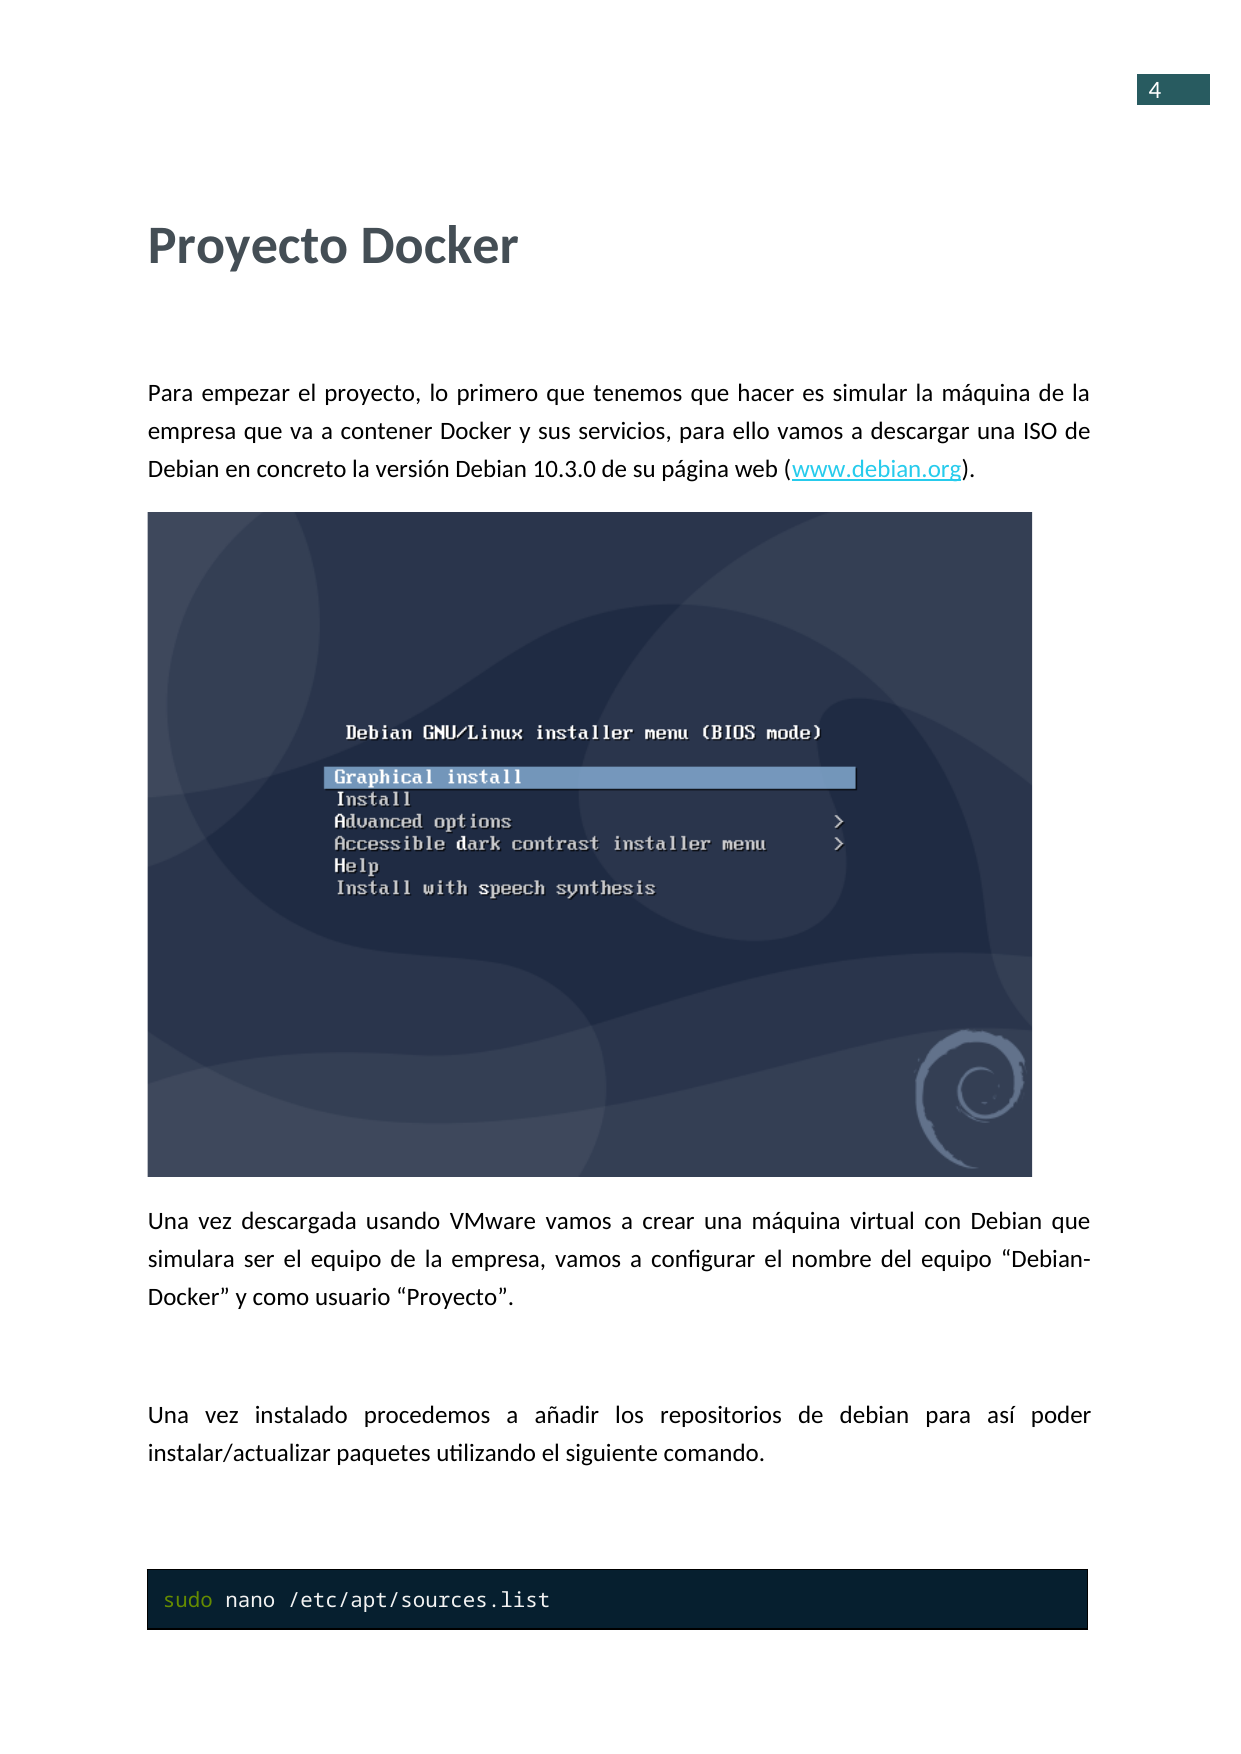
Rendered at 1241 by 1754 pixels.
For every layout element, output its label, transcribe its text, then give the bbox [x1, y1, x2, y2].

picture [147, 512, 1033, 1177]
subtitle Proyecto Docker [148, 211, 1092, 277]
text Una vez instalado procedemos a añadir los repositorios de debian para así poder instalar/actualizar paquetes utilizando el siguiente comando. [148, 1399, 1092, 1468]
text Una vez descargada usando VMware vamos a crear una máquina virtual con Debian que simulara ser el equipo de la empresa, vamos a configurar el nombre del equipo “Debian-Docker” y como usuario “Proyecto”. [148, 1205, 1092, 1312]
text Para empezar el proyecto, lo primero que tenemos que hacer es simular la máquina de la empresa que va a contener Docker y sus servicios, para ello vamos a descargar una ISO de Debian en concreto la versión Debian 10.3.0 de su página web (www.debian.org). [148, 377, 1092, 484]
